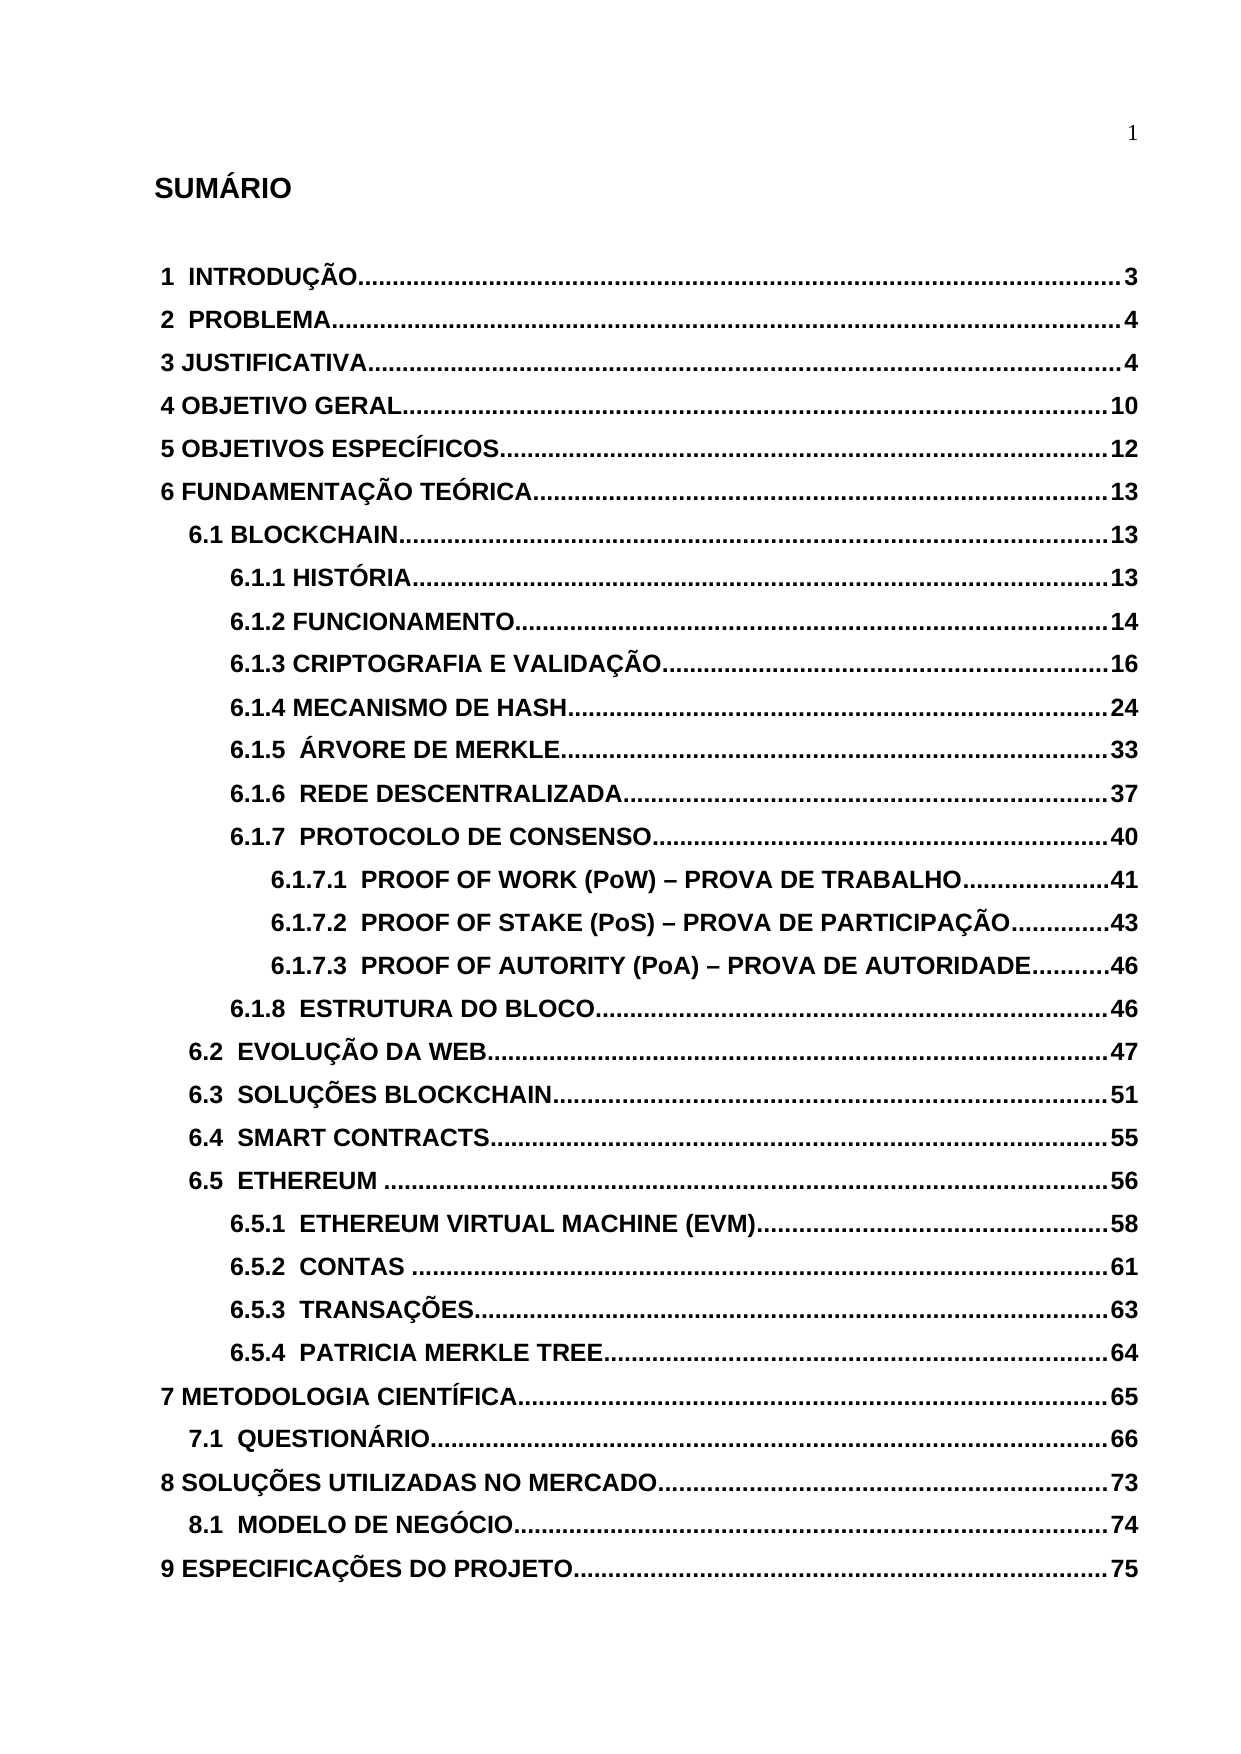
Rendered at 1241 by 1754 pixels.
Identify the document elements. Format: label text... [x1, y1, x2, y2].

text SUMÁRIO [154, 171, 1138, 205]
